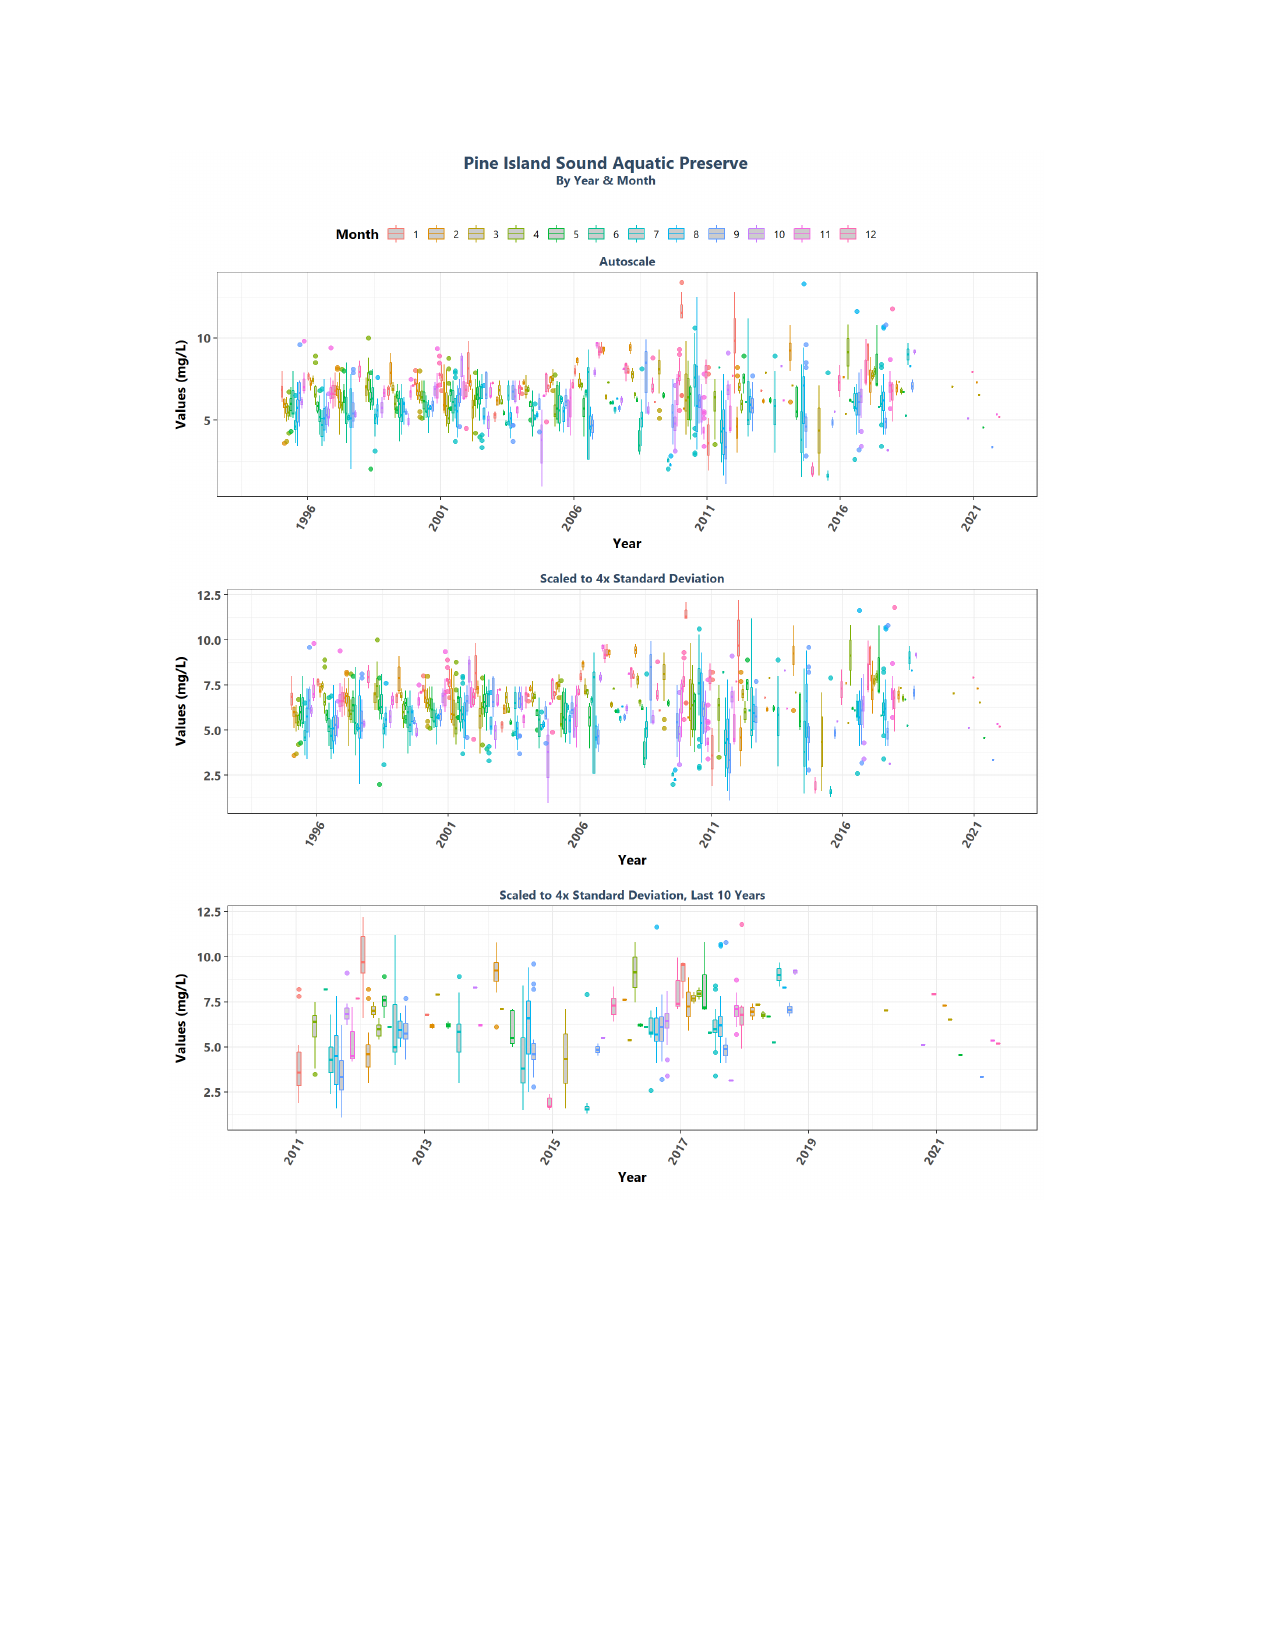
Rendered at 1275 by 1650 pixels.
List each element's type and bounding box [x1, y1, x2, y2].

picture [168, 150, 1044, 1200]
